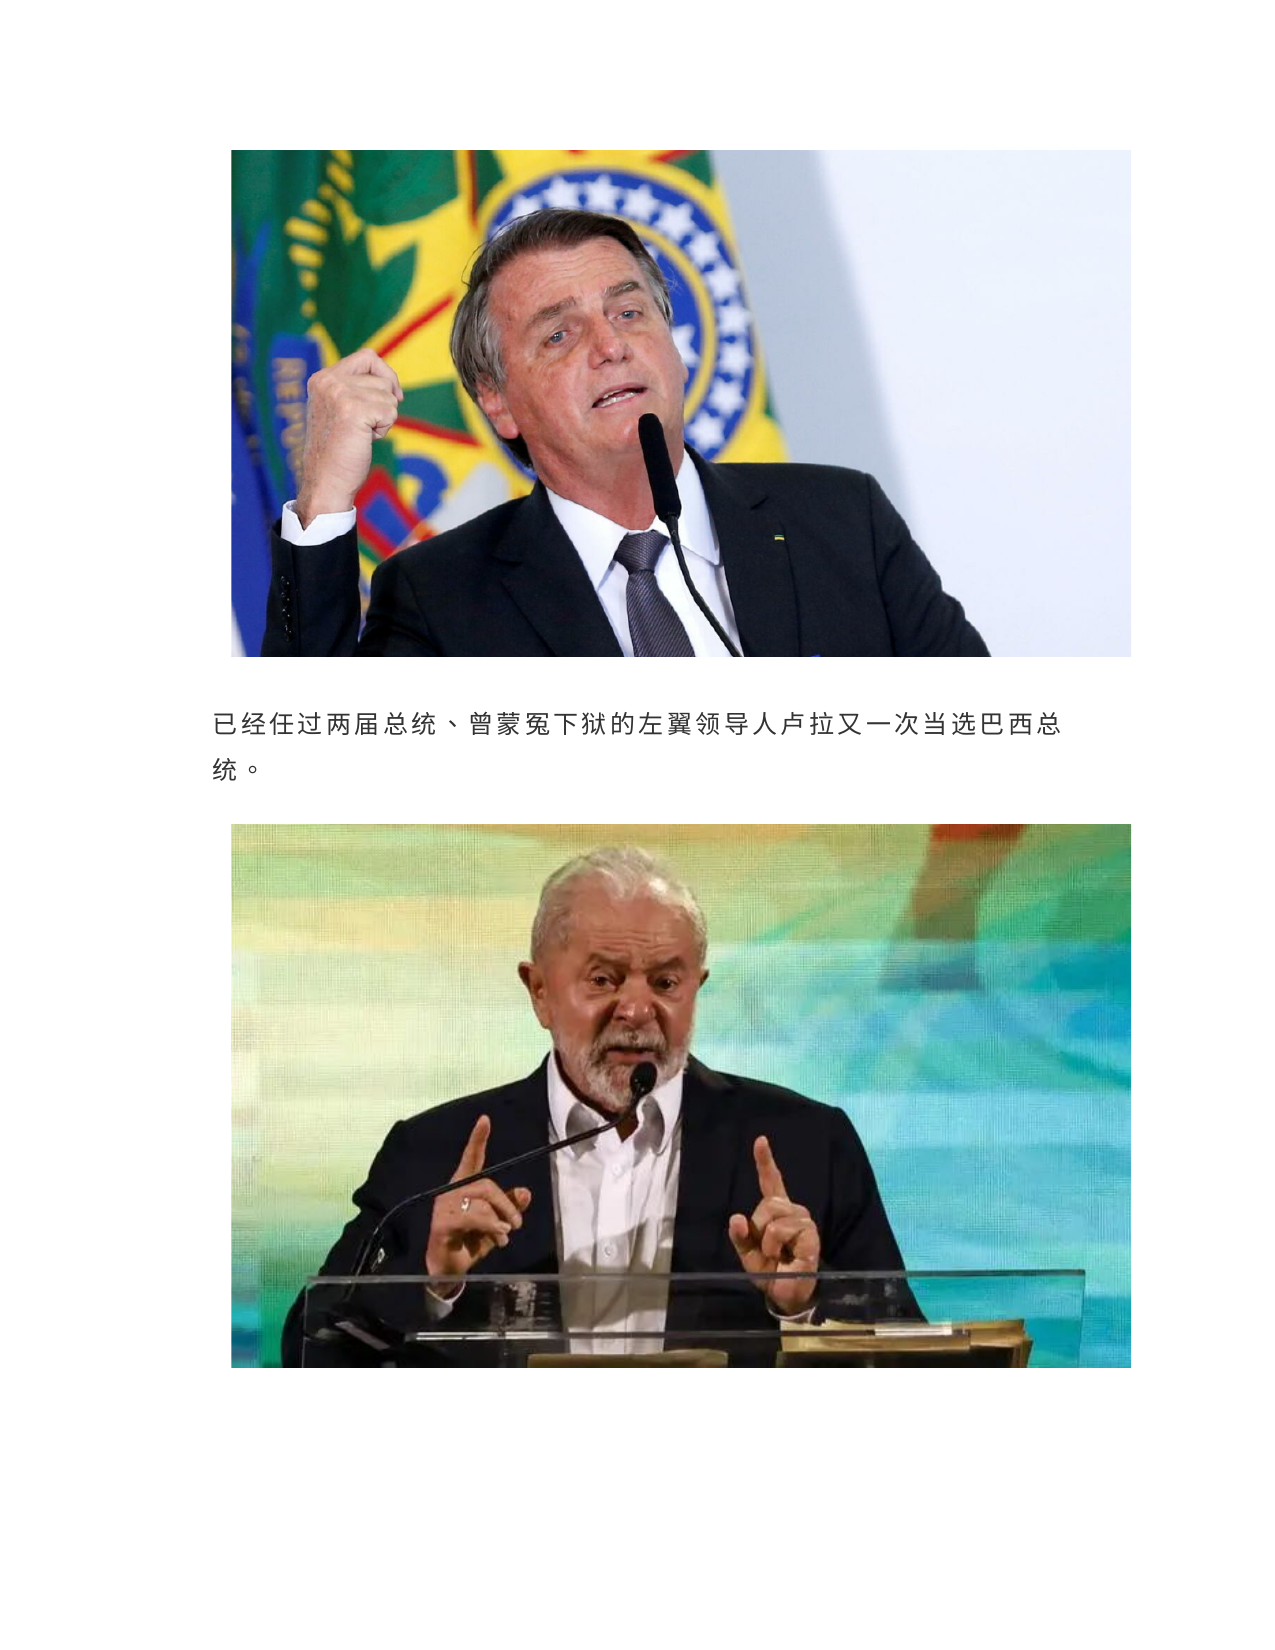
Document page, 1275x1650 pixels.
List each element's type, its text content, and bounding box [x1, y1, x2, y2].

picture [231, 824, 1132, 1368]
picture [231, 150, 1132, 657]
text 已经任过两届总统、曾蒙冤下狱的左翼领导人卢拉又一次当选巴西总统。 [212, 694, 1062, 787]
